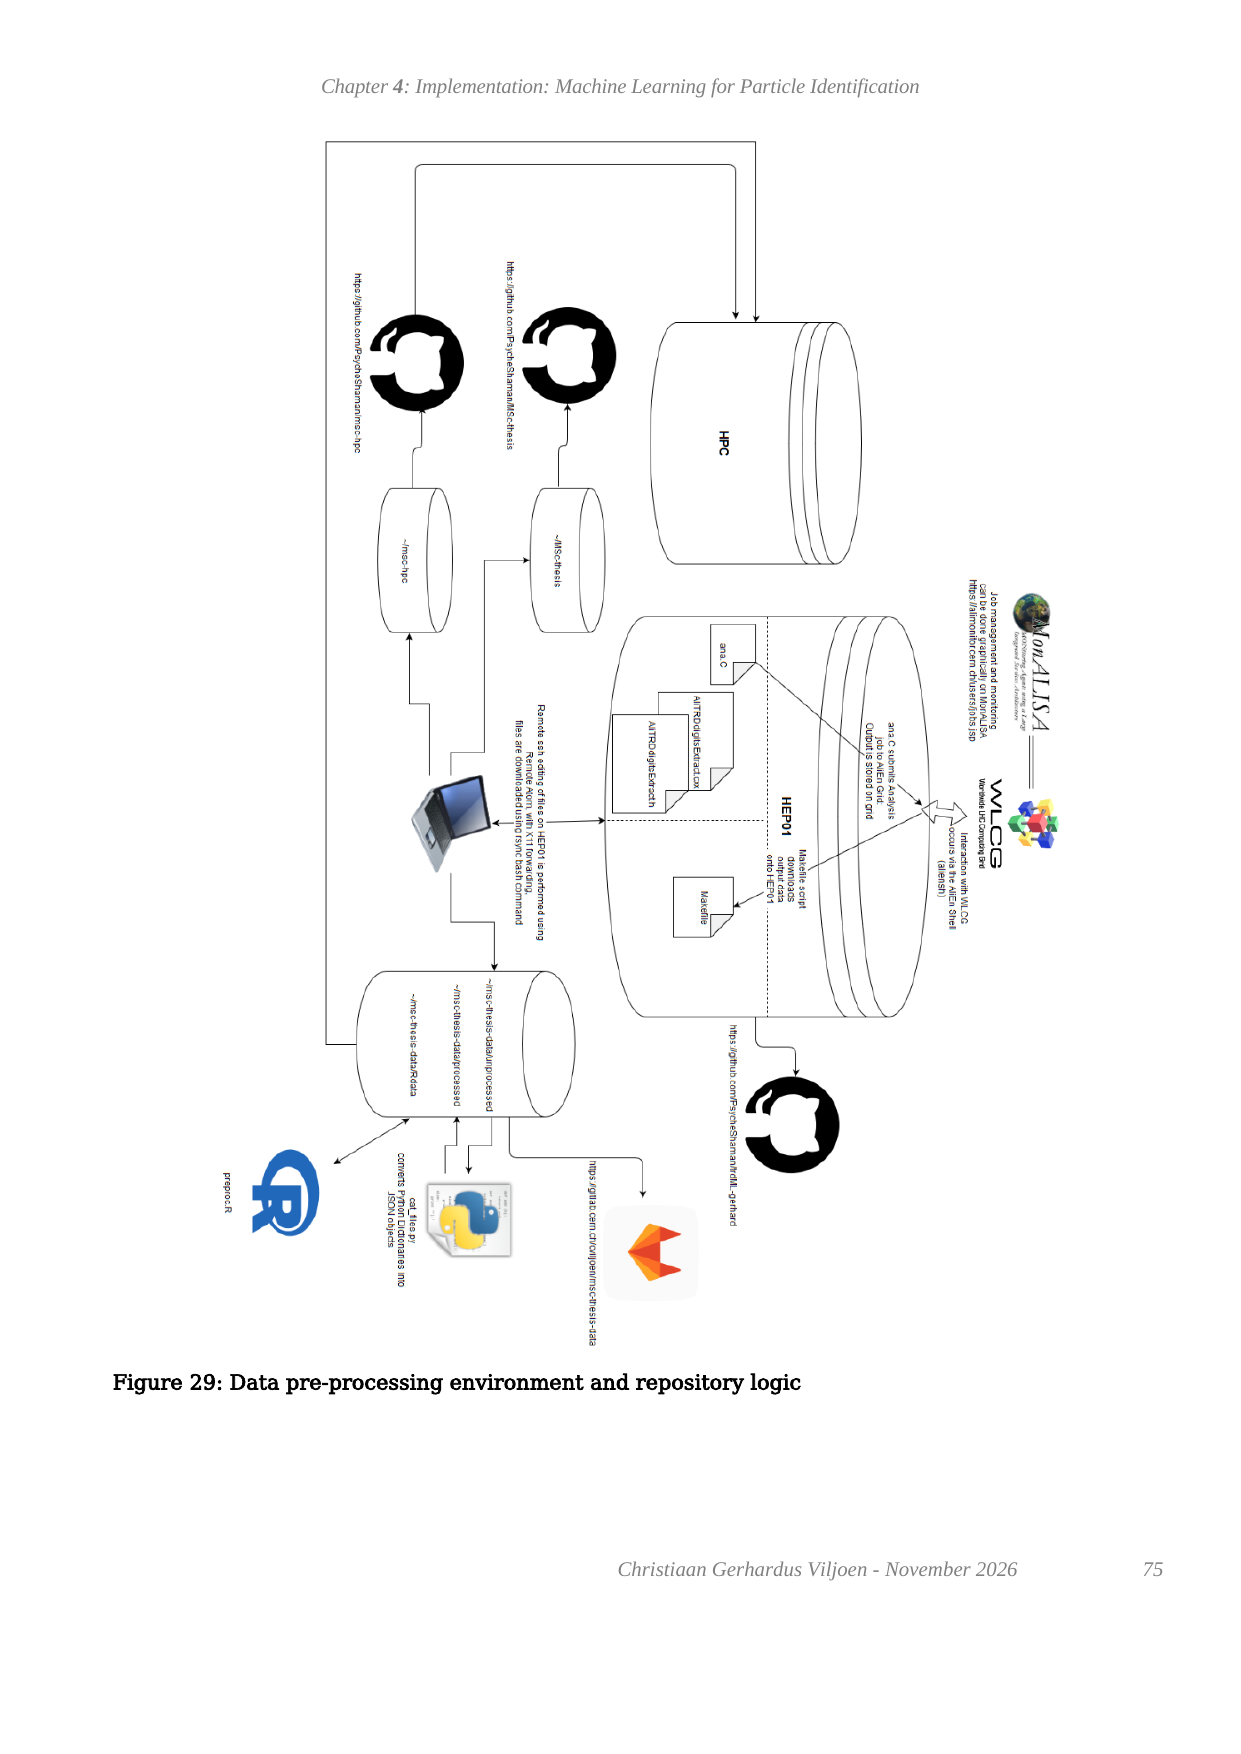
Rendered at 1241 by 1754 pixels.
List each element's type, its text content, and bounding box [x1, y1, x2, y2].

picture [222, 137, 1065, 1345]
text Figure 29: Data pre-processing environment and repository logic [112, 1369, 1165, 1394]
